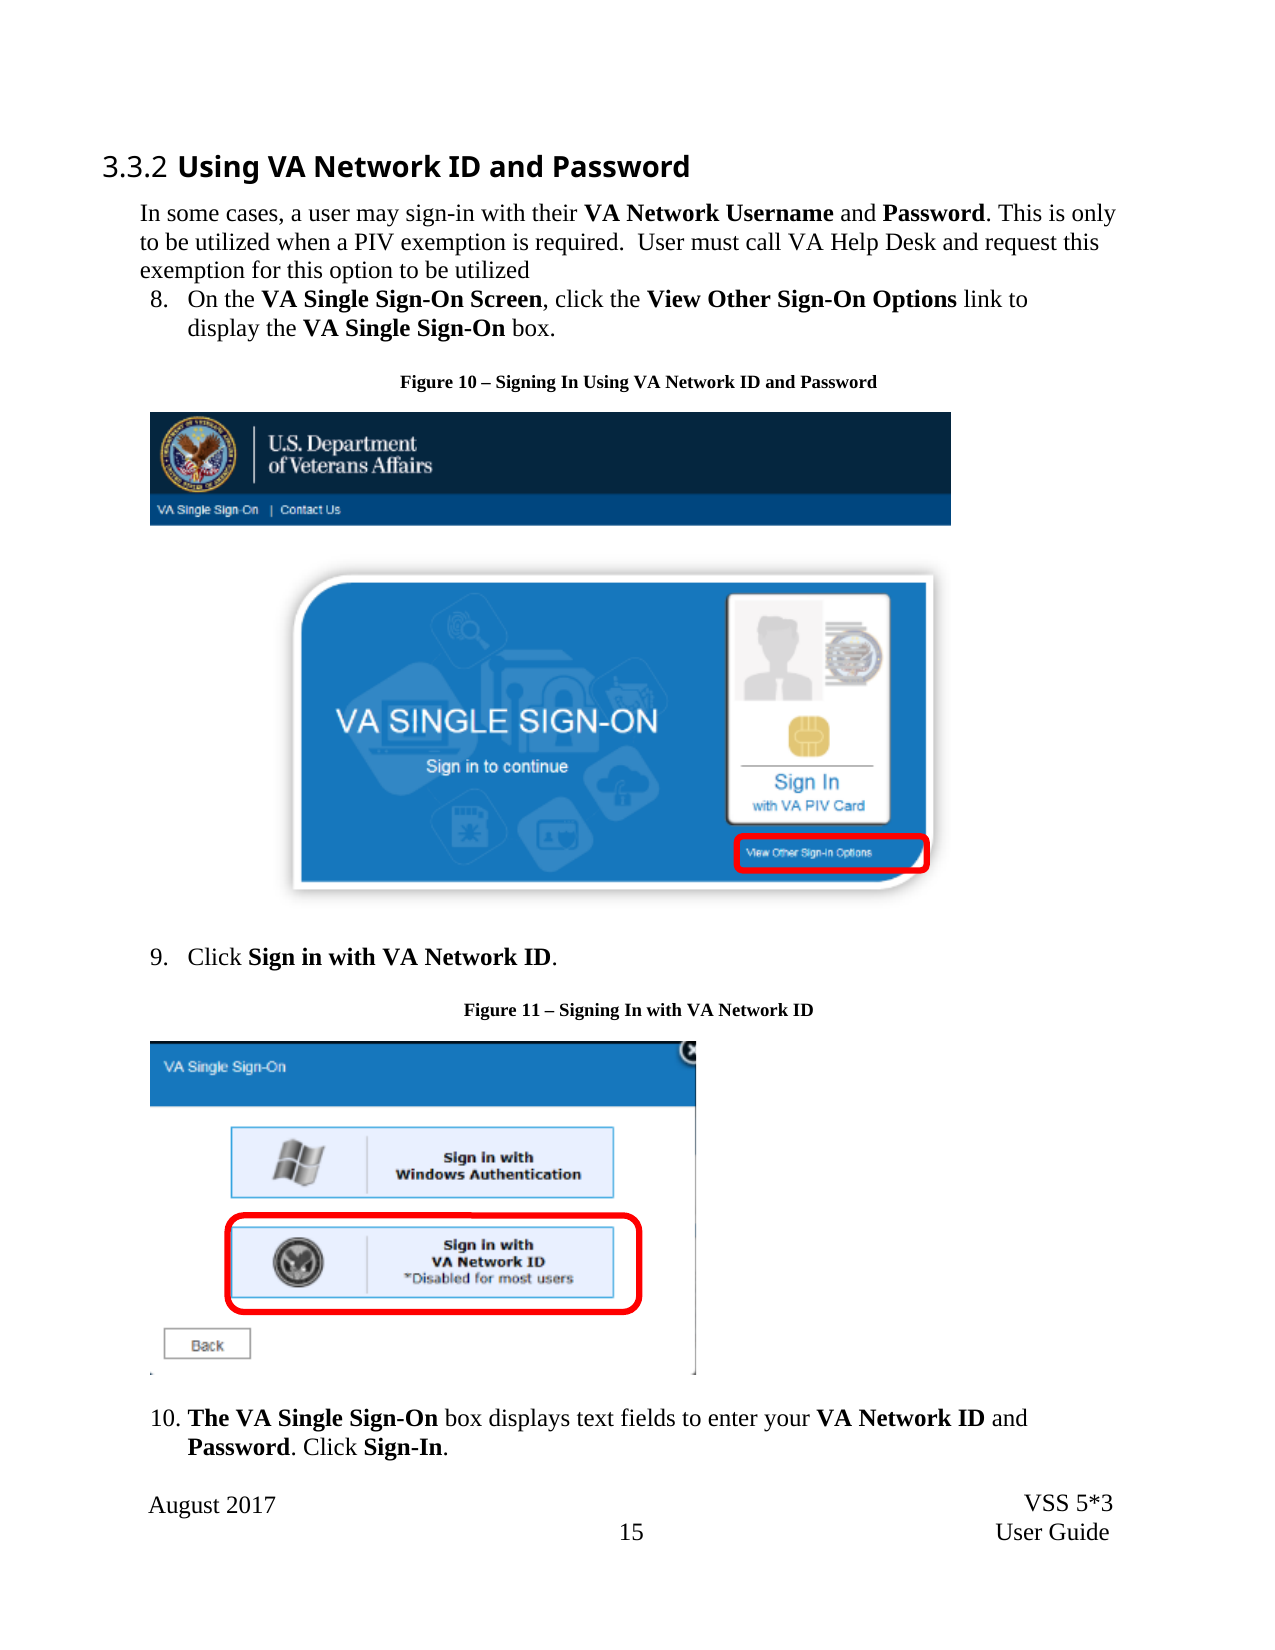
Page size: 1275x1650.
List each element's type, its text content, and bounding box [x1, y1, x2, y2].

picture [150, 412, 951, 913]
subtitle Using VA Network ID and Password [102, 146, 1137, 186]
picture [150, 1041, 697, 1375]
list The VA Single Sign-On box displays text fields to enter your VA Network ID and Password. Click Sign-In. [150, 1403, 1074, 1461]
text In some cases, a user may sign-in with their VA Network Username and Password. This is only to be utilized when a PIV exemption is required. User must call VA Help Desk and request this exemption for this option to be utilized [139, 198, 1137, 284]
list Click Sign in with VA Network ID. [150, 942, 1074, 970]
list On the VA Single Sign-On Screen, click the View Other Sign-On Options link to display the VA Single Sign-On box. [150, 284, 1074, 342]
